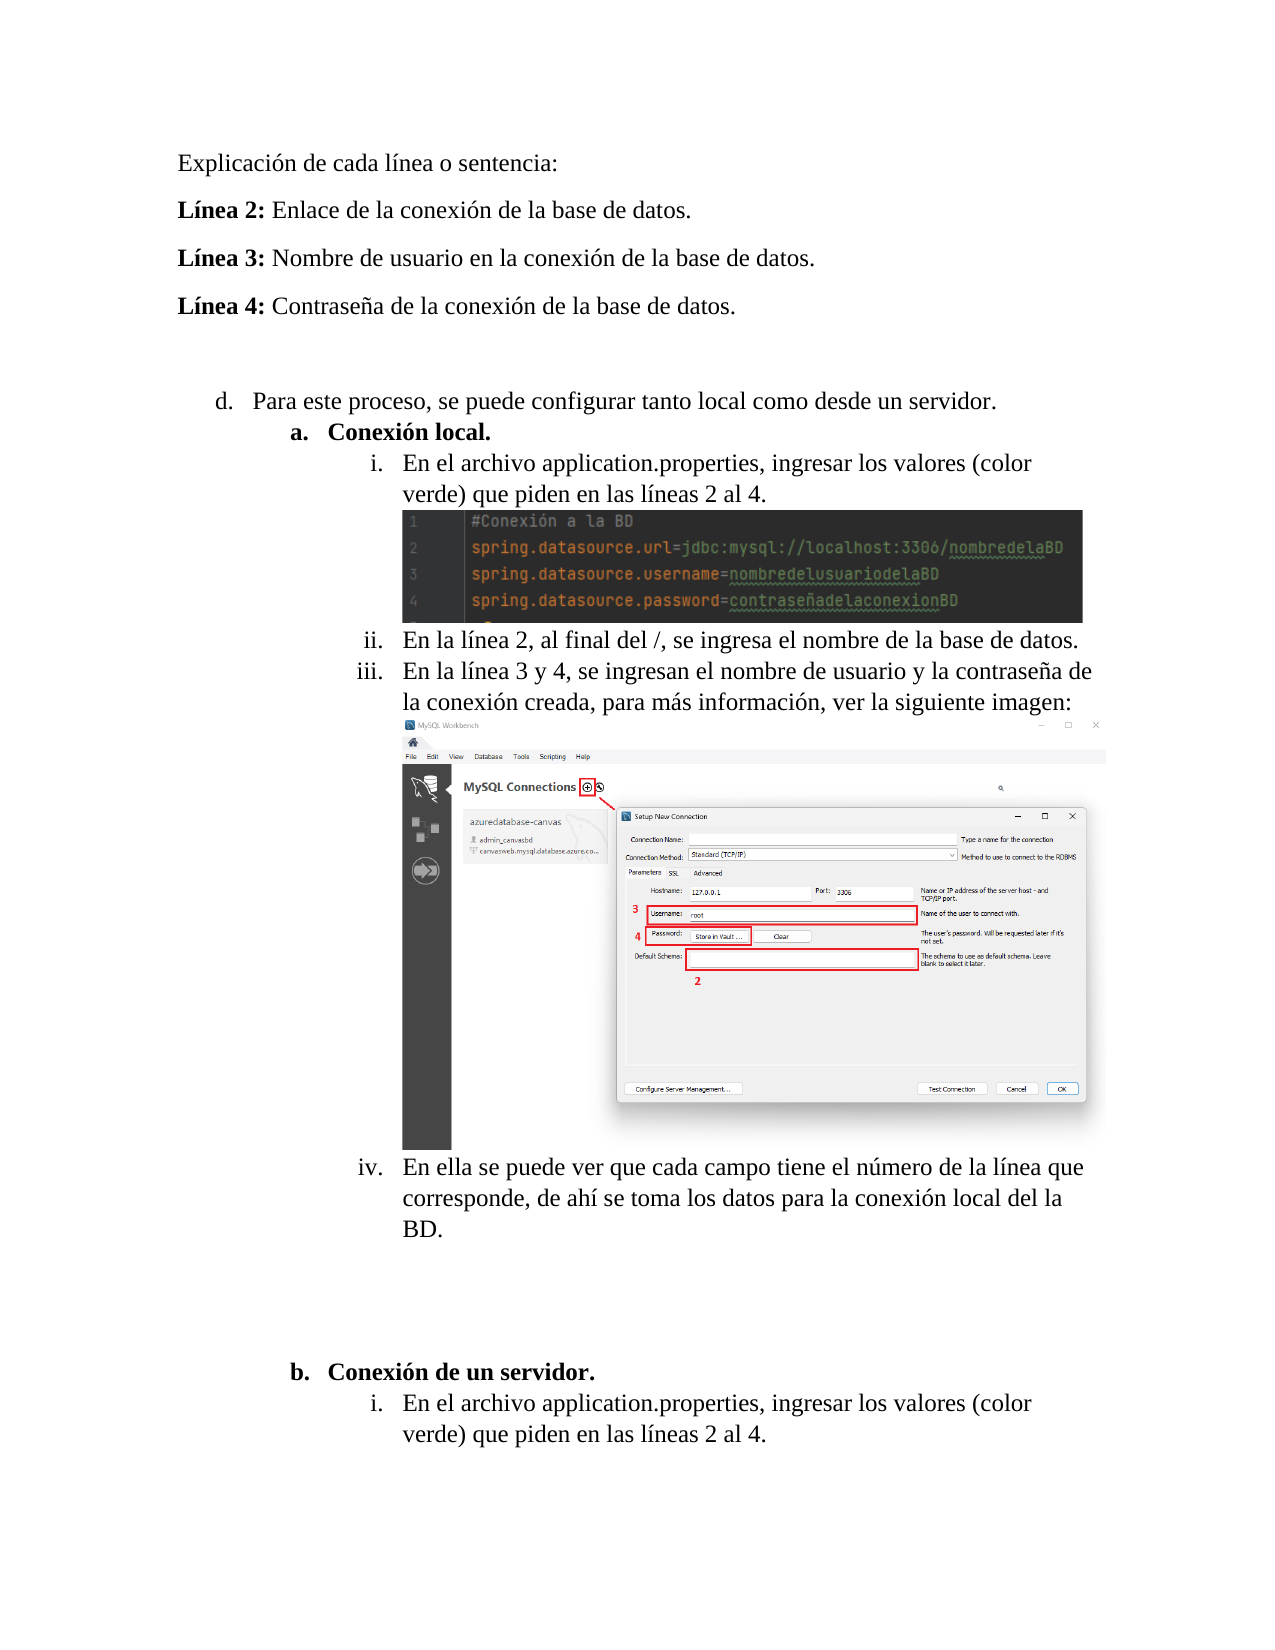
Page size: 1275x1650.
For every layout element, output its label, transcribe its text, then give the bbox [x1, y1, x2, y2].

list En ella se puede ver que cada campo tiene el número de la línea que corresponde, de ahí se toma los datos para la conexión local del la BD. [383, 1152, 1098, 1243]
text Línea 4: Contraseña de la conexión de la base de datos. [177, 291, 1098, 319]
picture [402, 510, 1083, 623]
picture [402, 717, 1107, 1150]
text Línea 3: Nombre de usuario en la conexión de la base de datos. [177, 243, 1098, 272]
text Línea 2: Enlace de la conexión de la base de datos. [177, 195, 1098, 224]
list Conexión local. [290, 417, 1098, 446]
list Para este proceso, se puede configurar tanto local como desde un servidor. [215, 386, 1098, 415]
text Explicación de cada línea o sentencia: [177, 148, 1098, 176]
list Conexión de un servidor. [290, 1357, 1098, 1386]
list En el archivo application.properties, ingresar los valores (color verde) que piden en las líneas 2 al 4. [383, 1388, 1098, 1448]
list En la línea 2, al final del /, se ingresa el nombre de la base de datos. [383, 625, 1098, 653]
